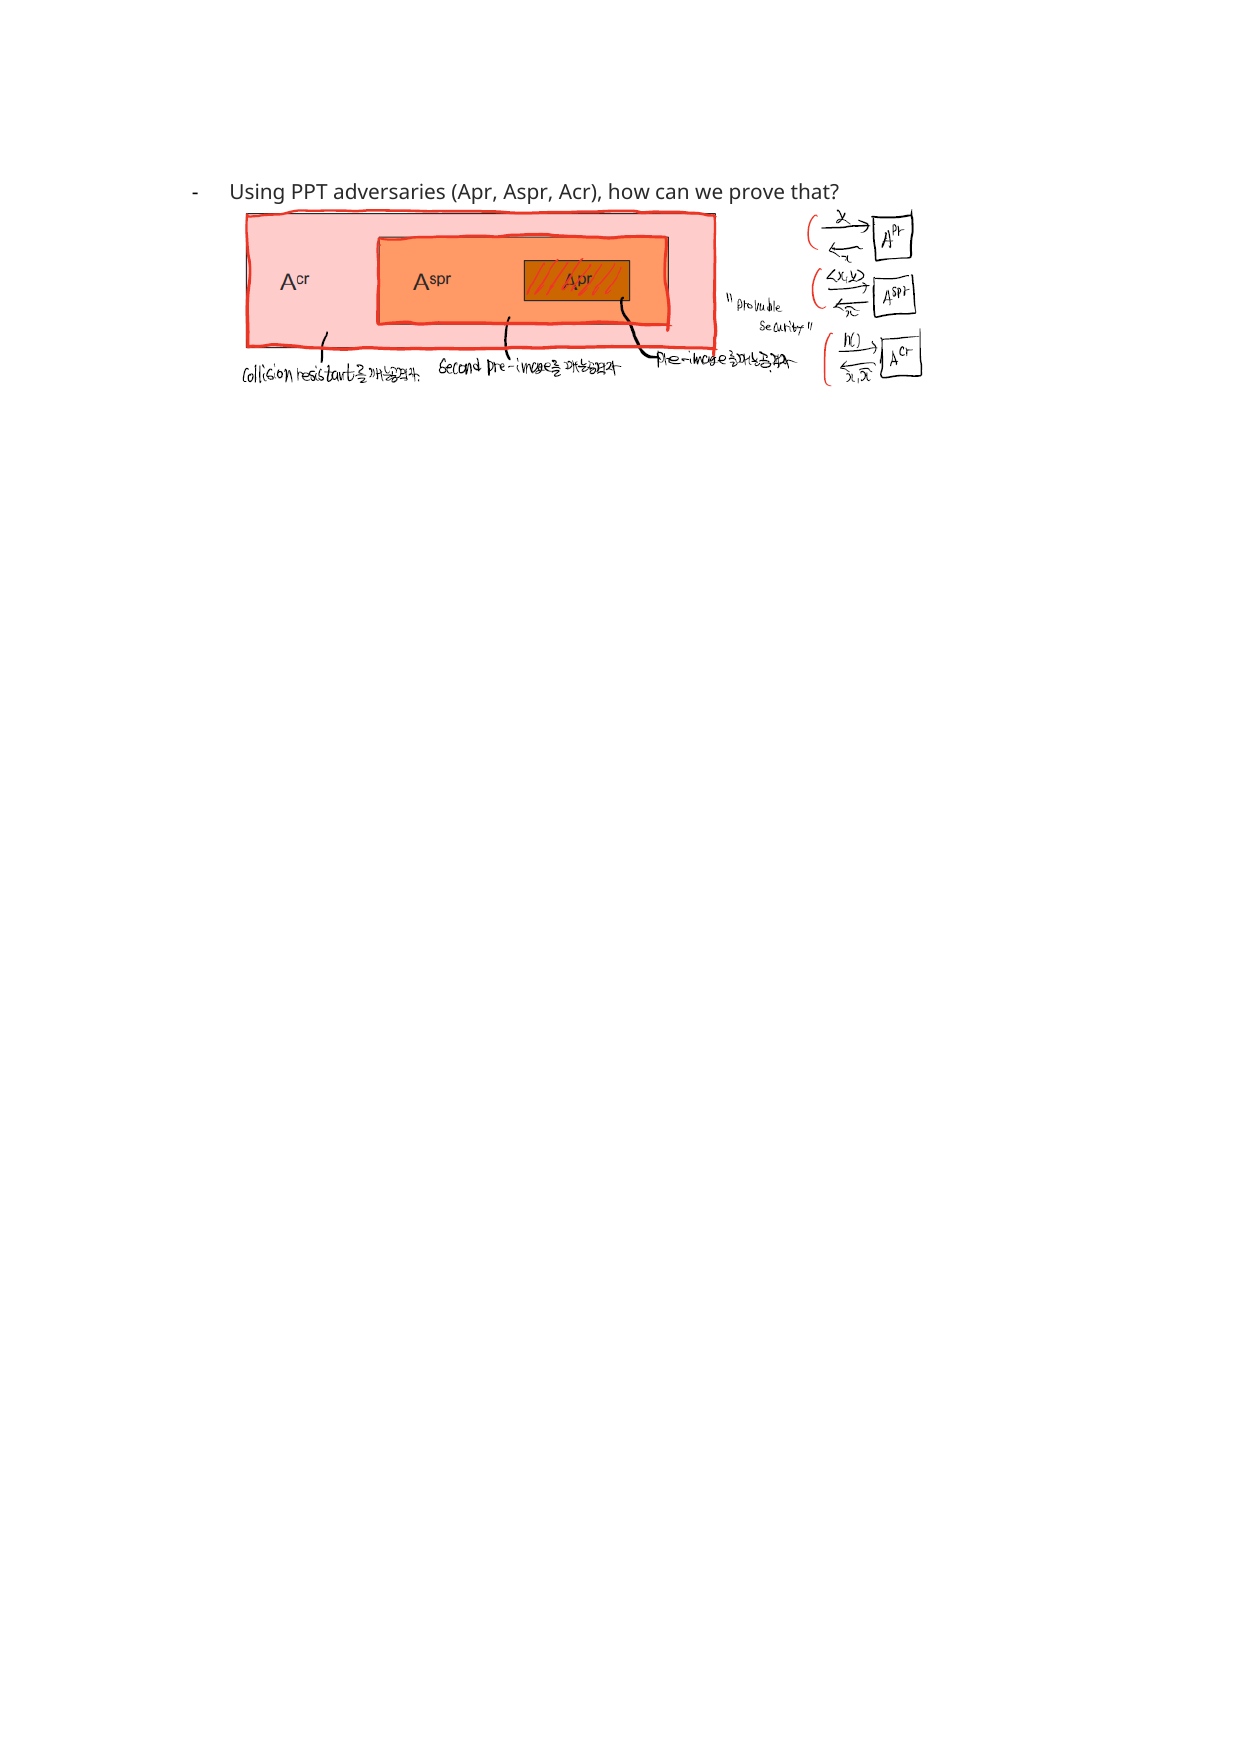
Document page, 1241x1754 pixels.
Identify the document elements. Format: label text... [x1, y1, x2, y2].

picture [229, 207, 938, 388]
